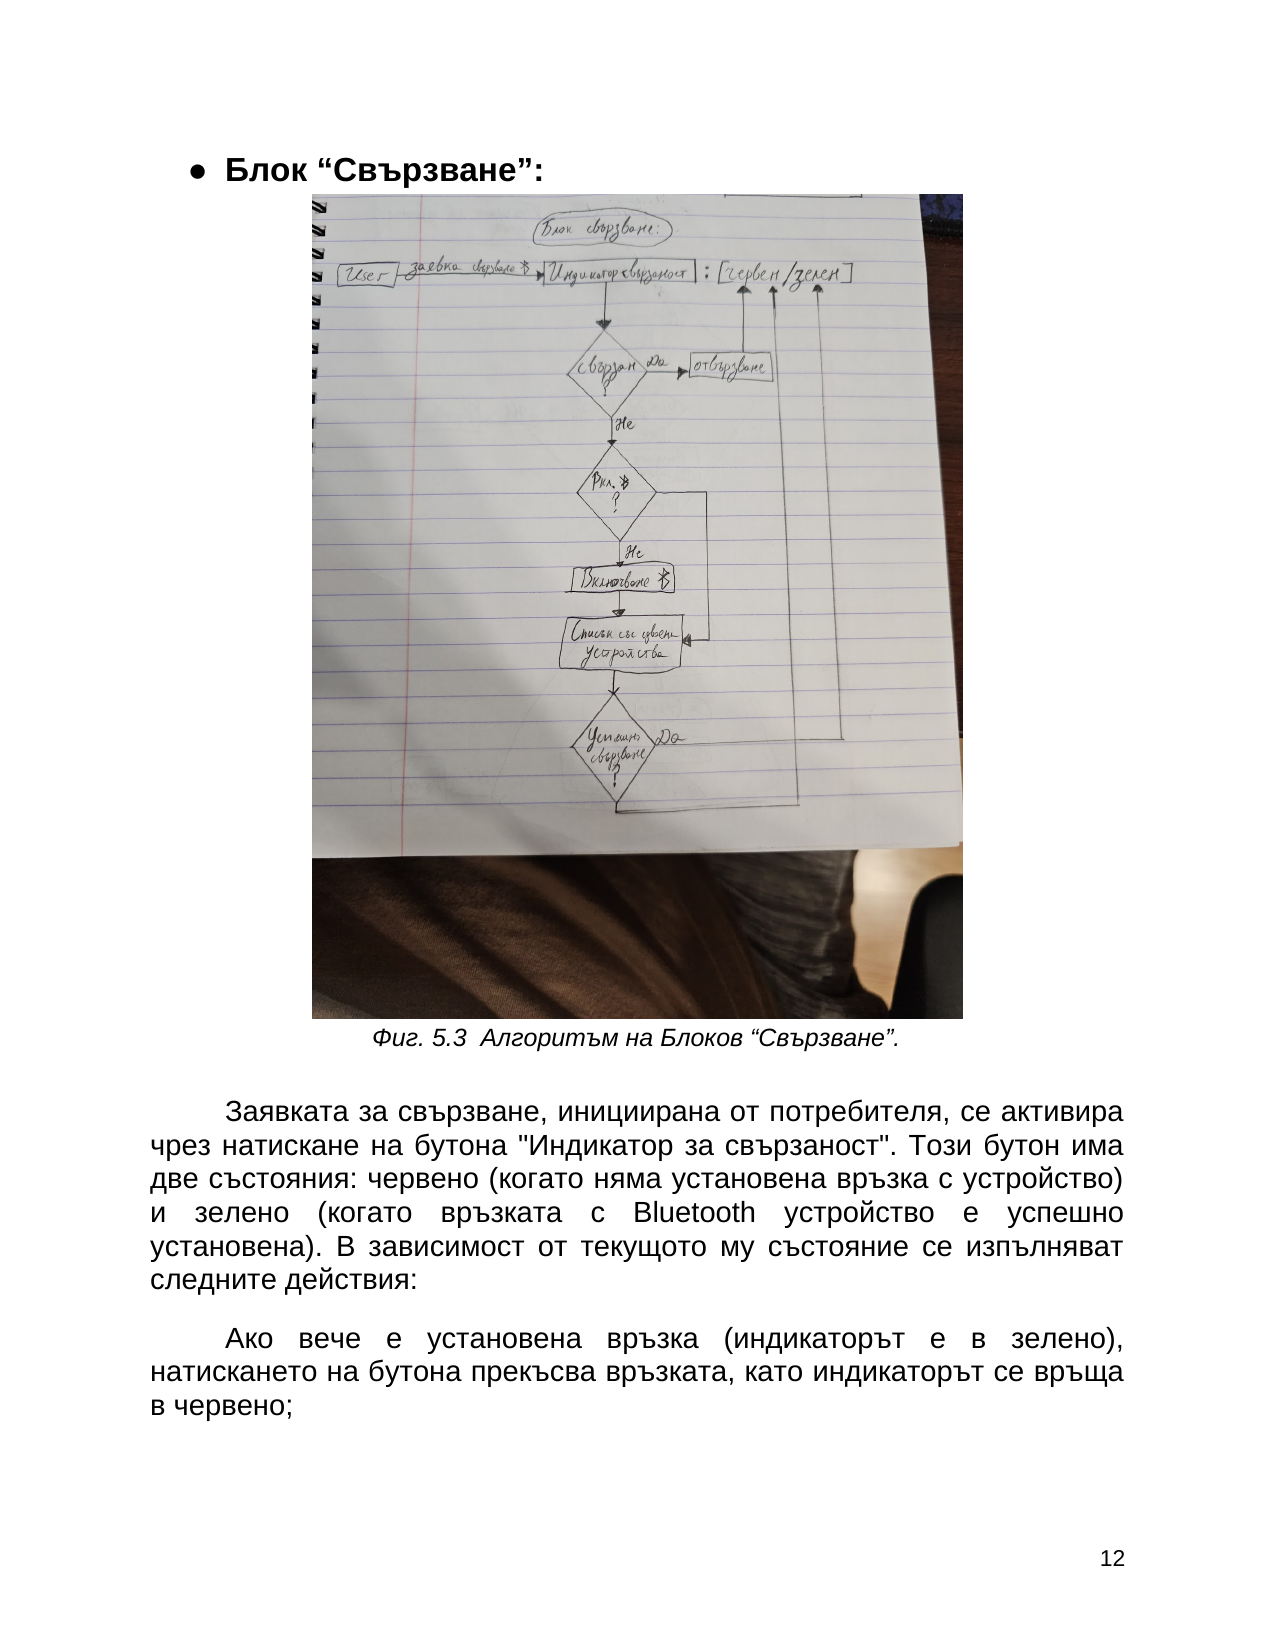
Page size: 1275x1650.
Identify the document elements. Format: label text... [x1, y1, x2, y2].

list Блок “Свързване”: [187, 150, 1125, 188]
text Ако вече е установена връзка (индикаторът е в зелено), натискането на бутона прекъсва връзката, като индикаторът се връща в червено; [150, 1321, 1125, 1421]
text Заявката за свързване, инициирана от потребителя, се активира чрез натискане на бутона "Индикатор за свързаност". Този бутон има две състояния: червено (когато няма установена връзка с устройство) и зелено (когато връзката с Bluetooth устройство е успешно установена). В зависимост от текущото му състояние се изпълняват следните действия: [150, 1094, 1125, 1296]
text Фиг. 5.3 Алгоритъм на Блоков “Свързване”. [150, 1023, 1125, 1052]
picture [312, 194, 963, 1019]
